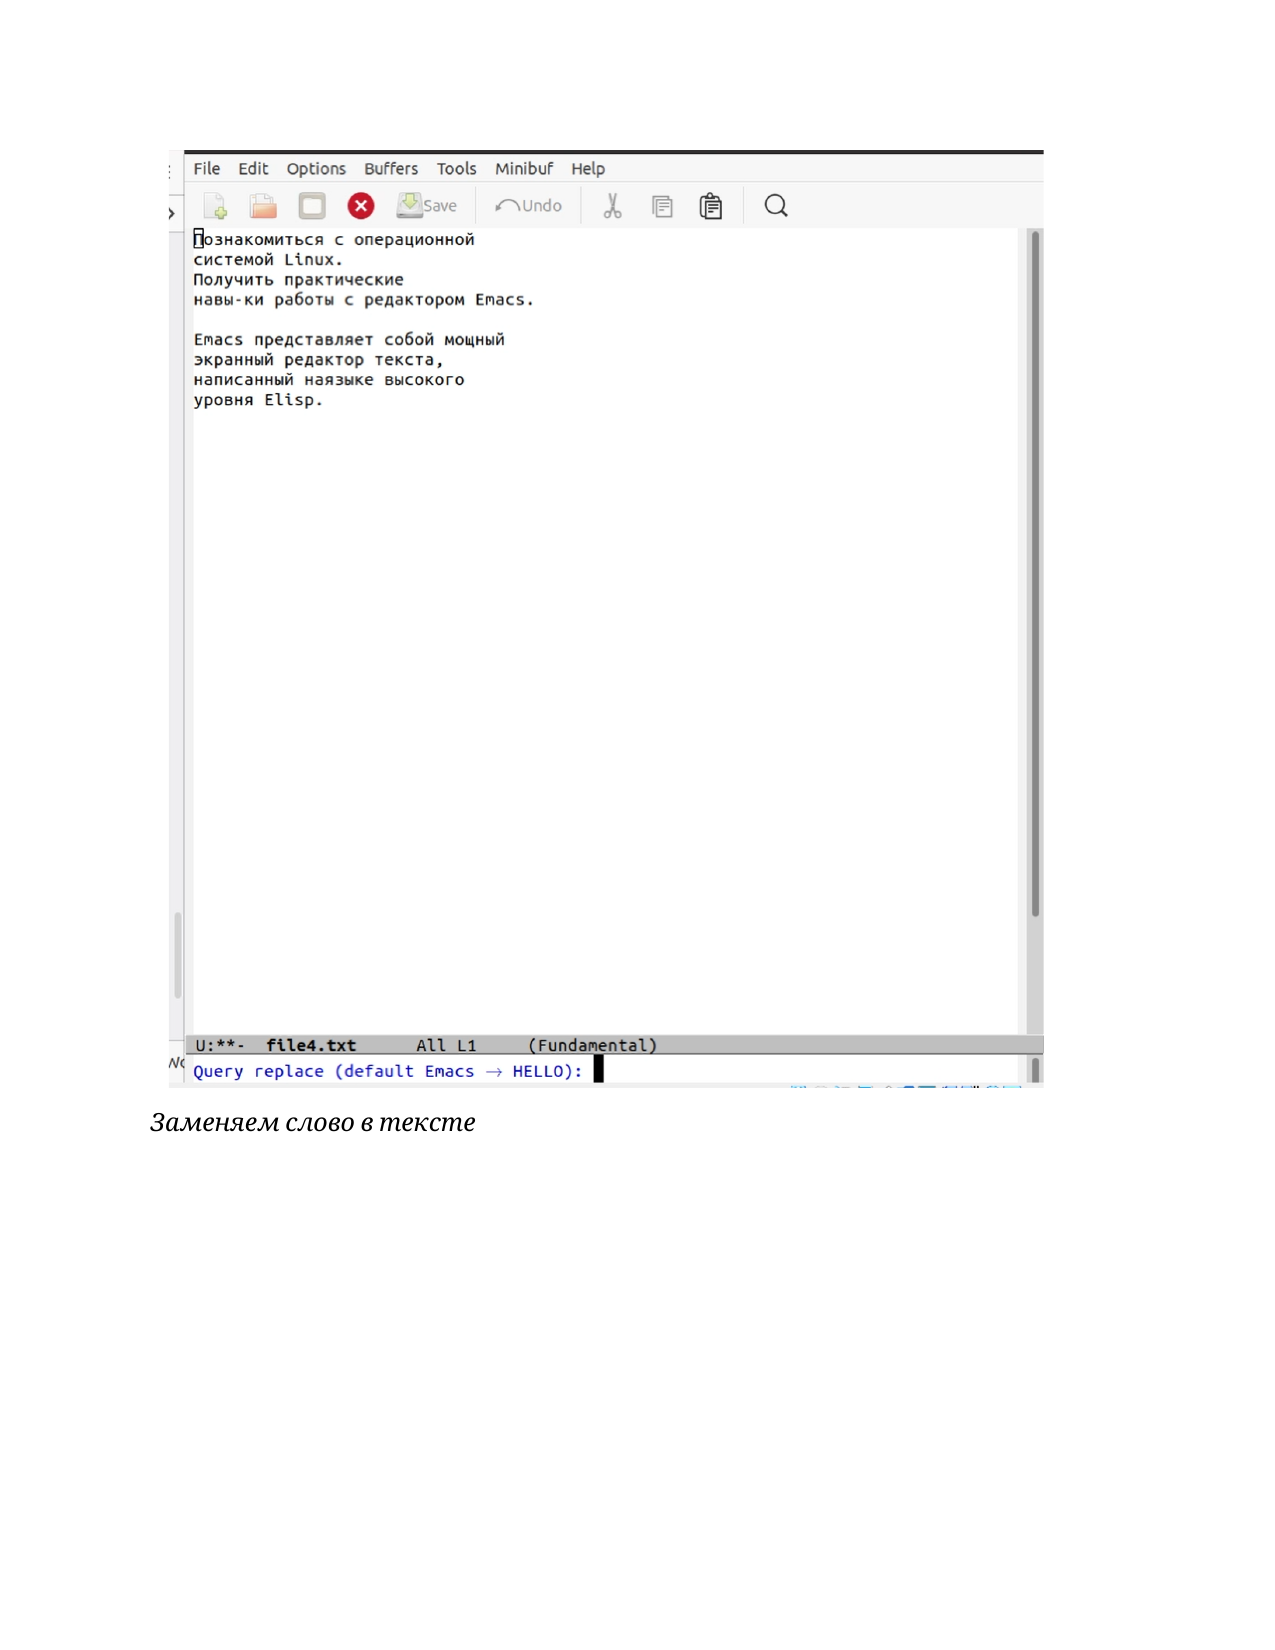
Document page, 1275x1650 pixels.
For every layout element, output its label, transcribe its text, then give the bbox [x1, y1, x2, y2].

picture [168, 150, 1044, 1088]
text Заменяем слово в тексте [150, 1109, 1125, 1138]
